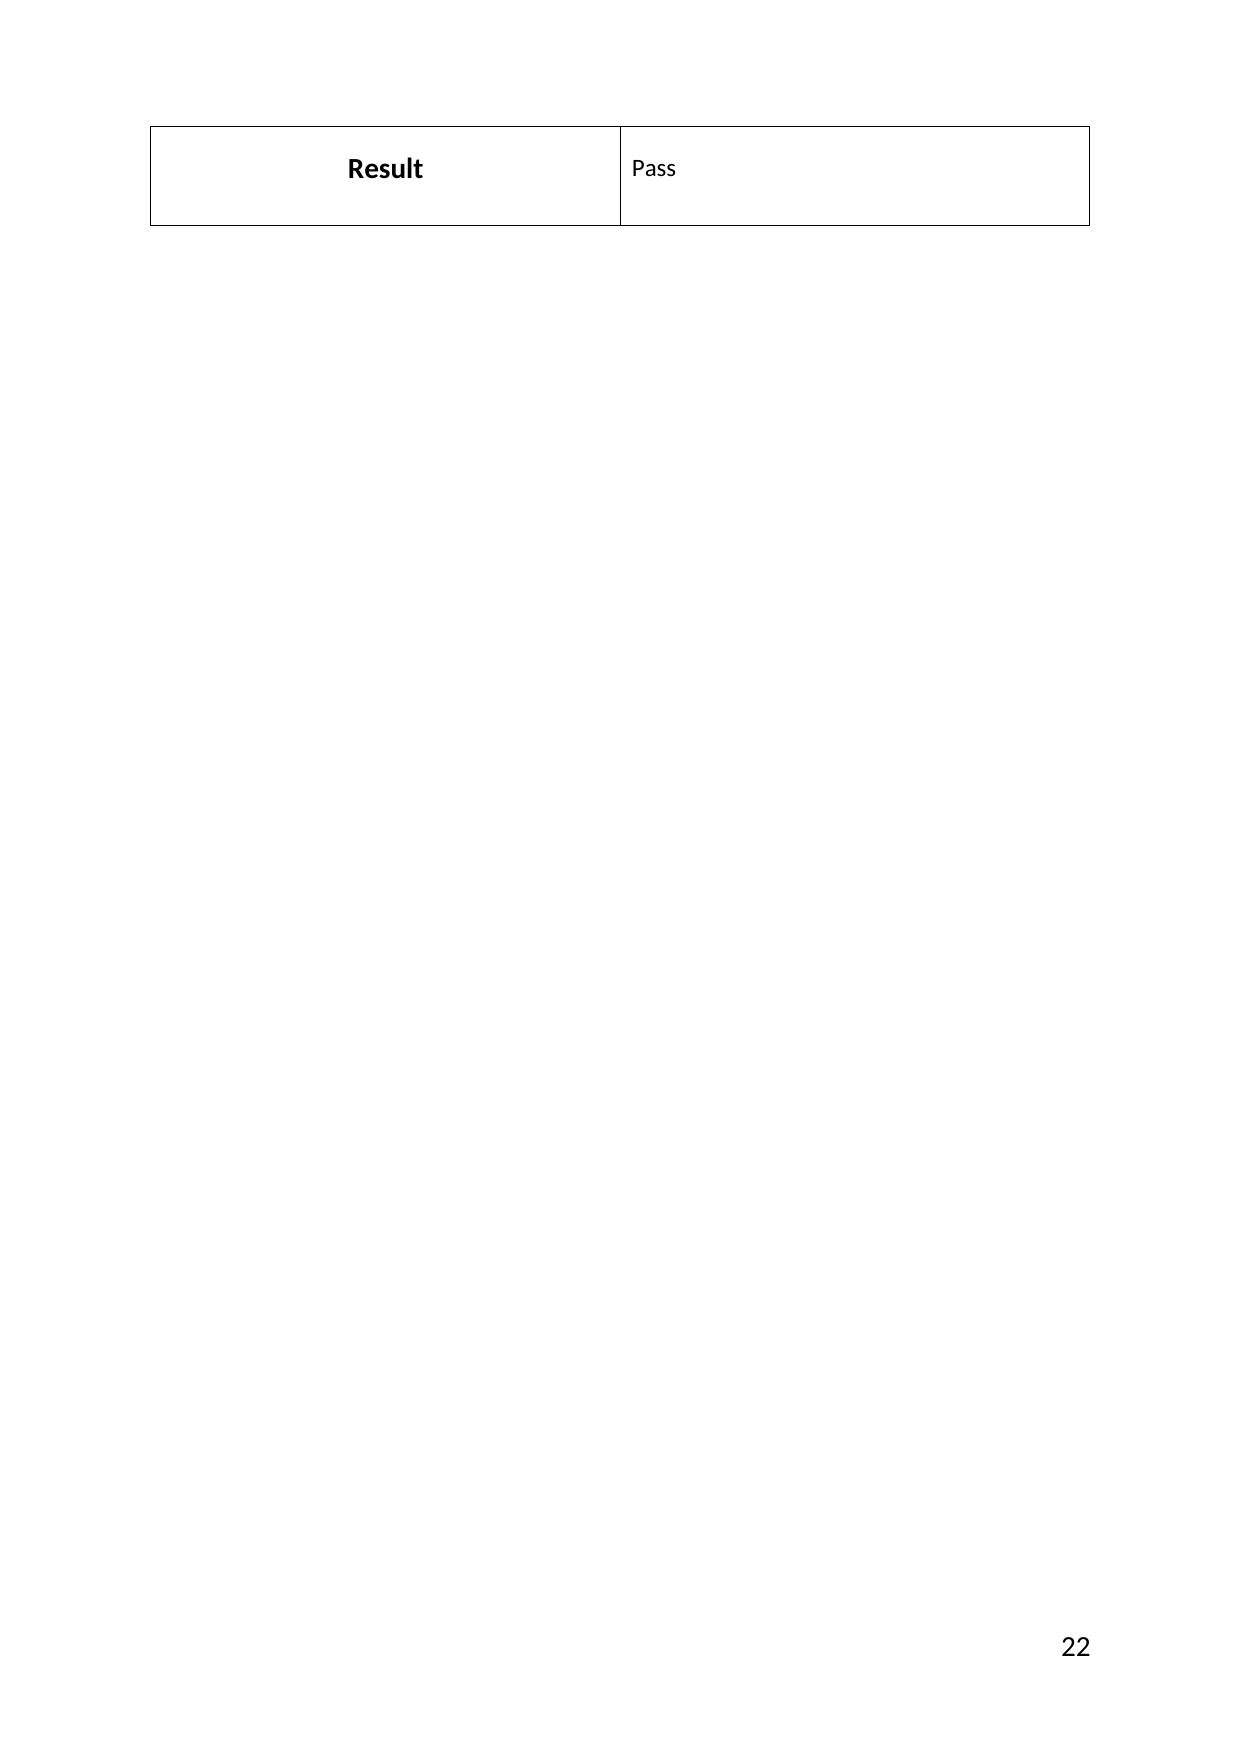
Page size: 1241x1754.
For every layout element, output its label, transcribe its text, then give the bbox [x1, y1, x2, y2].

table_cell Result [151, 127, 620, 225]
table_cell Pass [621, 127, 1089, 225]
